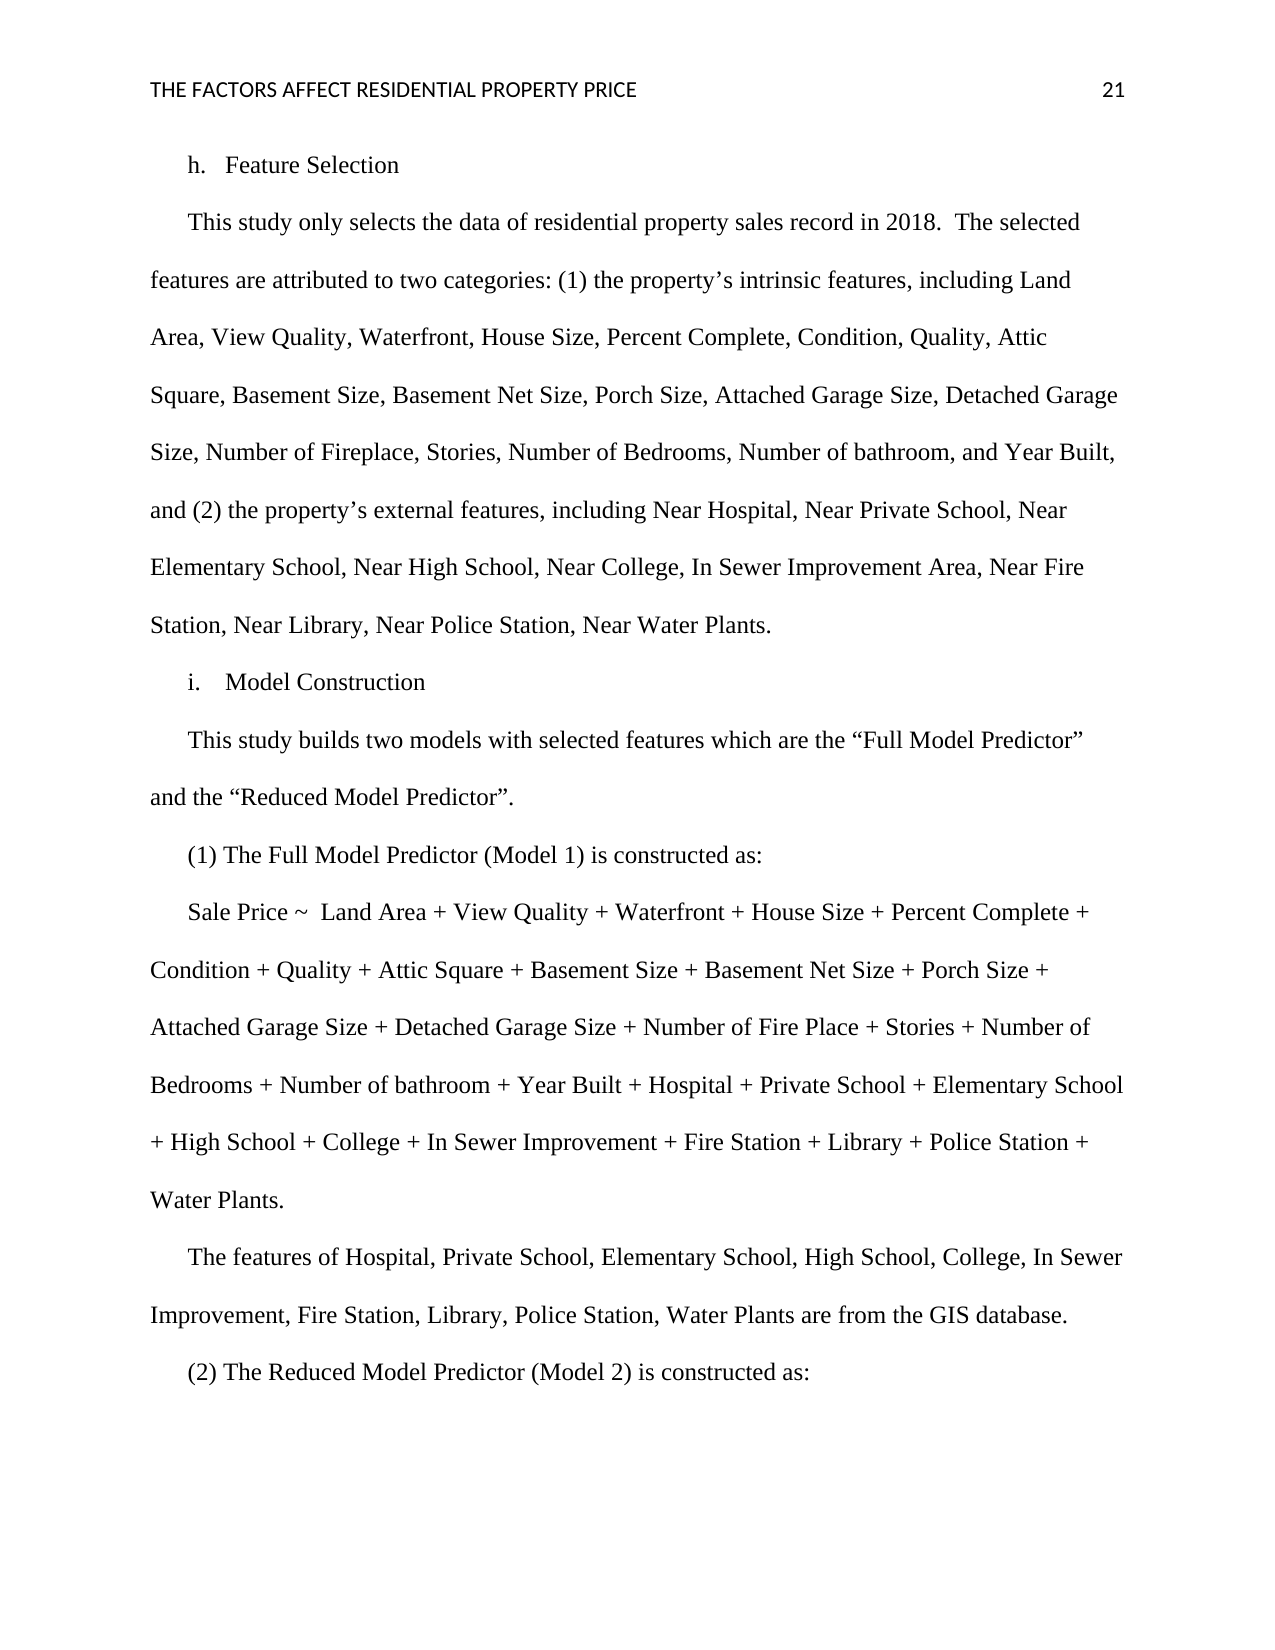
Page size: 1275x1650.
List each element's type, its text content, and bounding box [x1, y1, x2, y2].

text Sale Price ~ Land Area + View Quality + Waterfront + House Size + Percent Complete + Condition + Quality + Attic Square + Basement Size + Basement Net Size + Porch Size + Attached Garage Size + Detached Garage Size + Number of Fire Place + Stories + Number of Bedrooms + Number of bathroom + Year Built + Hospital + Private School + Elementary School + High School + College + In Sewer Improvement + Fire Station + Library + Police Station + Water Plants. [150, 897, 1125, 1214]
subtitle Model Construction [187, 667, 1125, 696]
subtitle Feature Selection [187, 150, 1125, 179]
text (2) The Reduced Model Predictor (Model 2) is constructed as: [150, 1357, 1125, 1386]
text The features of Hospital, Private School, Elementary School, High School, College, In Sewer Improvement, Fire Station, Library, Police Station, Water Plants are from the GIS database. [150, 1242, 1125, 1329]
text (1) The Full Model Predictor (Model 1) is constructed as: [150, 840, 1125, 869]
text This study only selects the data of residential property sales record in 2018. The selected features are attributed to two categories: (1) the property’s intrinsic features, including Land Area, View Quality, Waterfront, House Size, Percent Complete, Condition, Quality, Attic Square, Basement Size, Basement Net Size, Porch Size, Attached Garage Size, Detached Garage Size, Number of Fireplace, Stories, Number of Bedrooms, Number of bathroom, and Year Built, and (2) the property’s external features, including Near Hospital, Near Private School, Near Elementary School, Near High School, Near College, In Sewer Improvement Area, Near Fire Station, Near Library, Near Police Station, Near Water Plants. [150, 207, 1125, 639]
text This study builds two models with selected features which are the “Full Model Predictor” and the “Reduced Model Predictor”. [150, 725, 1125, 811]
